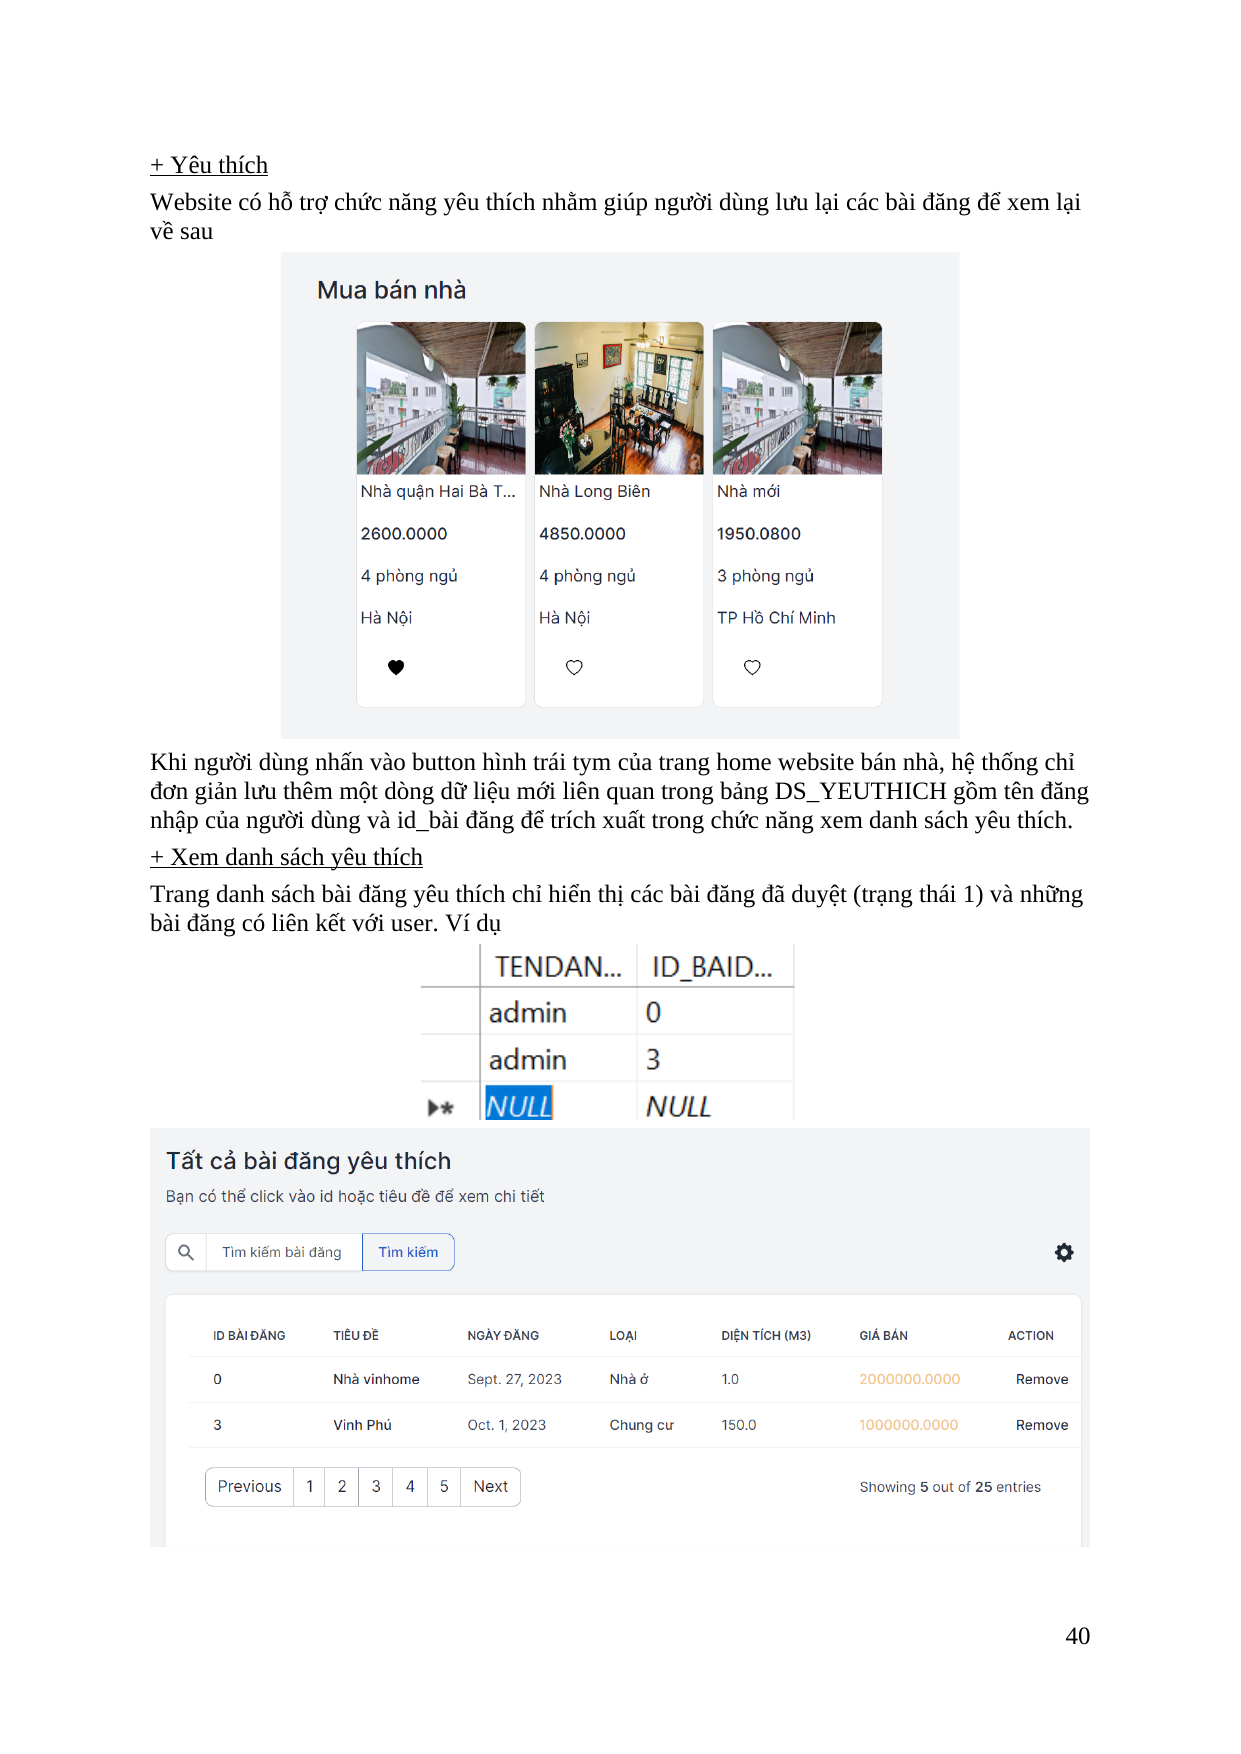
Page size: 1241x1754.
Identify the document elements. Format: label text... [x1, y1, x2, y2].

text Khi người dùng nhấn vào button hình trái tym của trang home website bán nhà, hệ thống chỉ đơn giản lưu thêm một dòng dữ liệu mới liên quan trong bảng DS_YEUTHICH gồm tên đăng nhập của người dùng và id_bài đăng để trích xuất trong chức năng xem danh sách yêu thích. [150, 747, 1090, 833]
text Trang danh sách bài đăng yêu thích chỉ hiển thị các bài đăng đã duyệt (trạng thái 1) và những bài đăng có liên kết với user. Ví dụ [150, 879, 1090, 936]
text Website có hỗ trợ chức năng yêu thích nhằm giúp người dùng lưu lại các bài đăng để xem lại về sau [150, 187, 1090, 244]
picture [150, 1128, 1091, 1547]
picture [280, 252, 960, 739]
text + Xem danh sách yêu thích [150, 842, 1090, 871]
text + Yêu thích [150, 150, 1090, 179]
picture [420, 944, 820, 1120]
